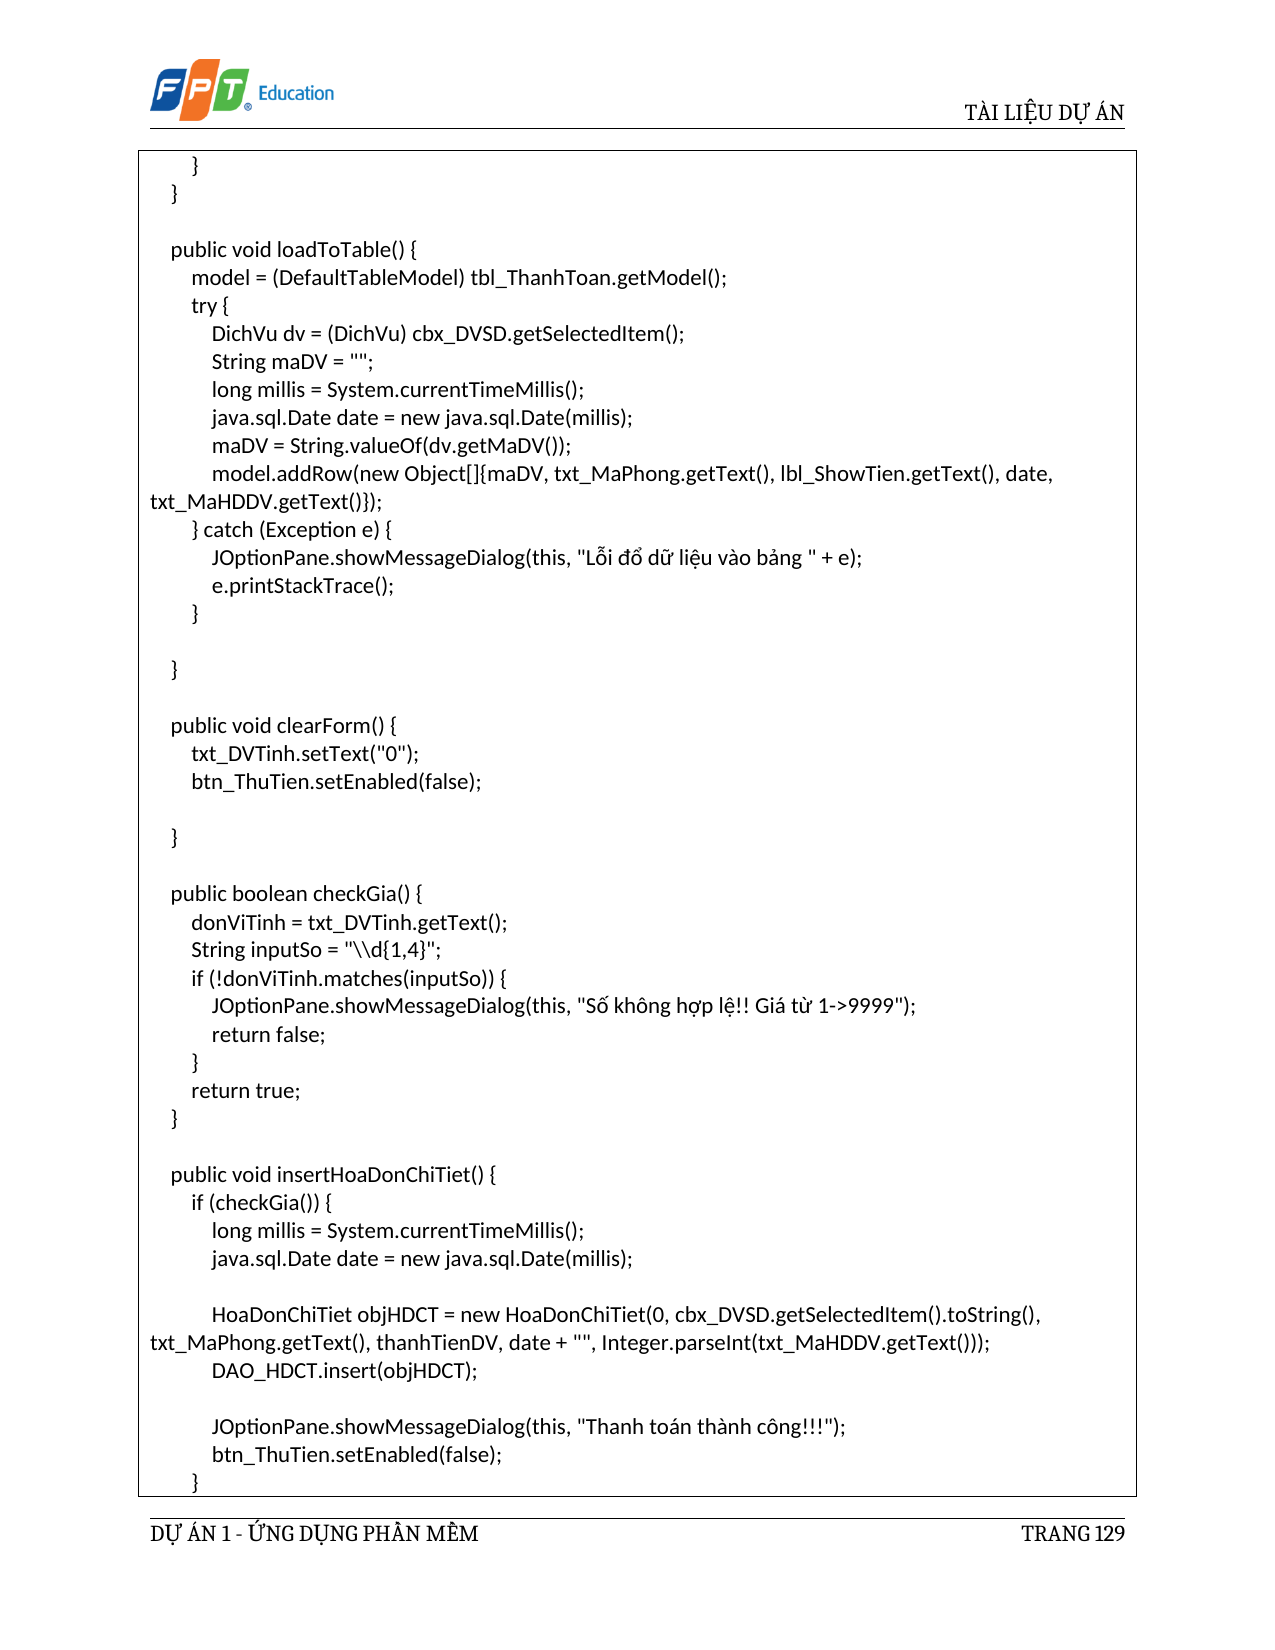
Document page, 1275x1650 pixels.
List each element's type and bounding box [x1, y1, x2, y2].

picture [150, 59, 336, 121]
table_header [139, 151, 1136, 1496]
